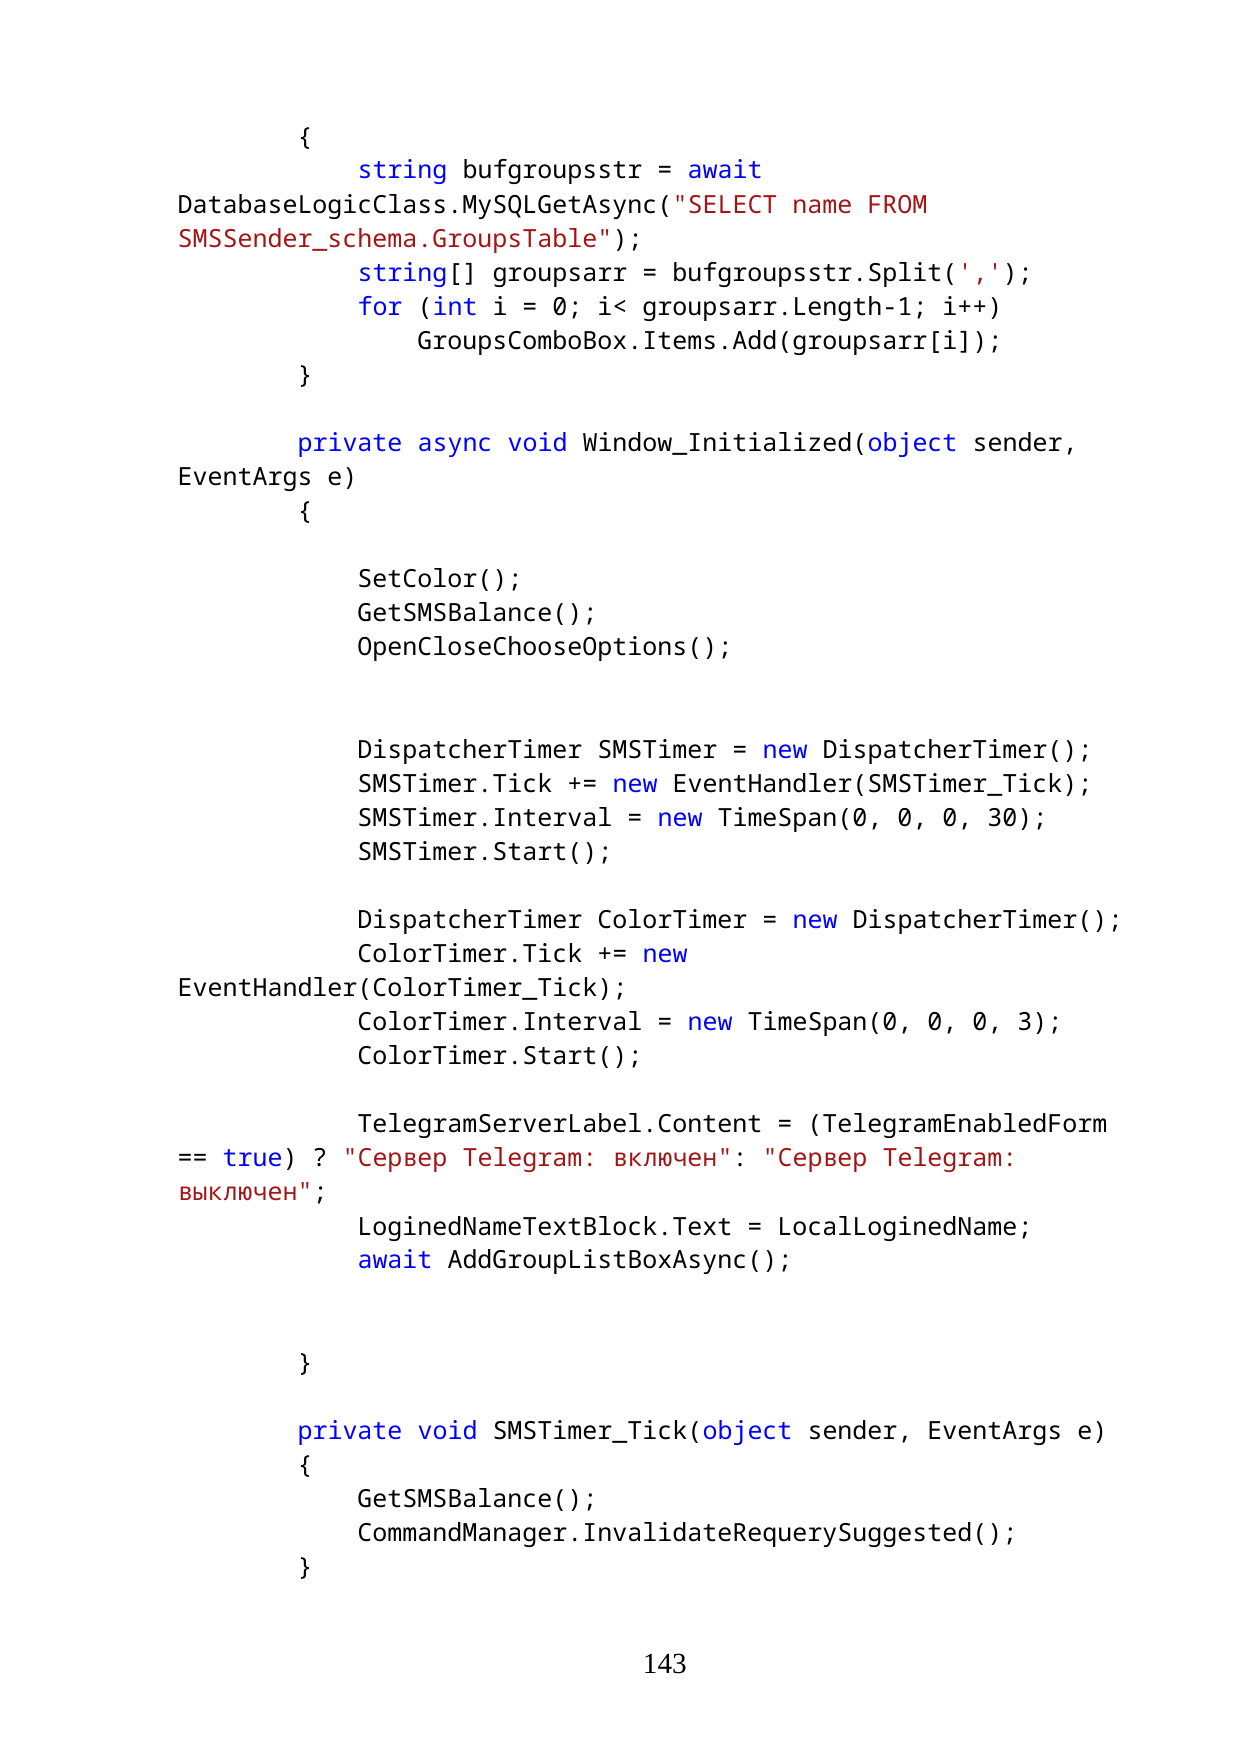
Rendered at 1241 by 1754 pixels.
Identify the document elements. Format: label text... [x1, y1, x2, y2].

text DispatcherTimer ColorTimer = new DispatcherTimer(); [177, 902, 1152, 936]
text SMSTimer.Start(); [177, 833, 1152, 867]
text ColorTimer.Tick += new EventHandler(ColorTimer_Tick); [177, 936, 1152, 1004]
text for (int i = 0; i< groupsarr.Length-1; i++) [177, 288, 1152, 322]
text GroupsComboBox.Items.Add(groupsarr[i]); [177, 322, 1152, 357]
text } [177, 357, 1152, 391]
text SMSTimer.Tick += new EventHandler(SMSTimer_Tick); [177, 765, 1152, 799]
text await AddGroupListBoxAsync(); [177, 1242, 1152, 1276]
text } [177, 1344, 1152, 1378]
text private void SMSTimer_Tick(object sender, EventArgs e) [177, 1412, 1152, 1447]
text string[] groupsarr = bufgroupsstr.Split(','); [177, 254, 1152, 288]
text } [177, 1549, 1152, 1583]
text { [177, 118, 1152, 152]
text GetSMSBalance(); [177, 1481, 1152, 1515]
text string bufgroupsstr = await DatabaseLogicClass.MySQLGetAsync("SELECT name FROM SMSSender_schema.GroupsTable"); [177, 152, 1152, 254]
text OpenCloseChooseOptions(); [177, 629, 1152, 663]
text SetColor(); [177, 561, 1152, 595]
text DispatcherTimer SMSTimer = new DispatcherTimer(); [177, 731, 1152, 765]
text GetSMSBalance(); [177, 595, 1152, 629]
text TelegramServerLabel.Content = (TelegramEnabledForm == true) ? "Сервер Telegram: включен": "Сервер Telegram: выключен"; [177, 1106, 1152, 1208]
text private async void Window_Initialized(object sender, EventArgs e) [177, 425, 1152, 493]
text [177, 1515, 1152, 1549]
text ColorTimer.Interval = new TimeSpan(0, 0, 0, 3); [177, 1004, 1152, 1038]
text SMSTimer.Interval = new TimeSpan(0, 0, 0, 30); [177, 799, 1152, 833]
text ColorTimer.Start(); [177, 1038, 1152, 1072]
text LoginedNameTextBlock.Text = LocalLoginedName; [177, 1208, 1152, 1242]
text { [177, 493, 1152, 527]
text { [177, 1447, 1152, 1481]
